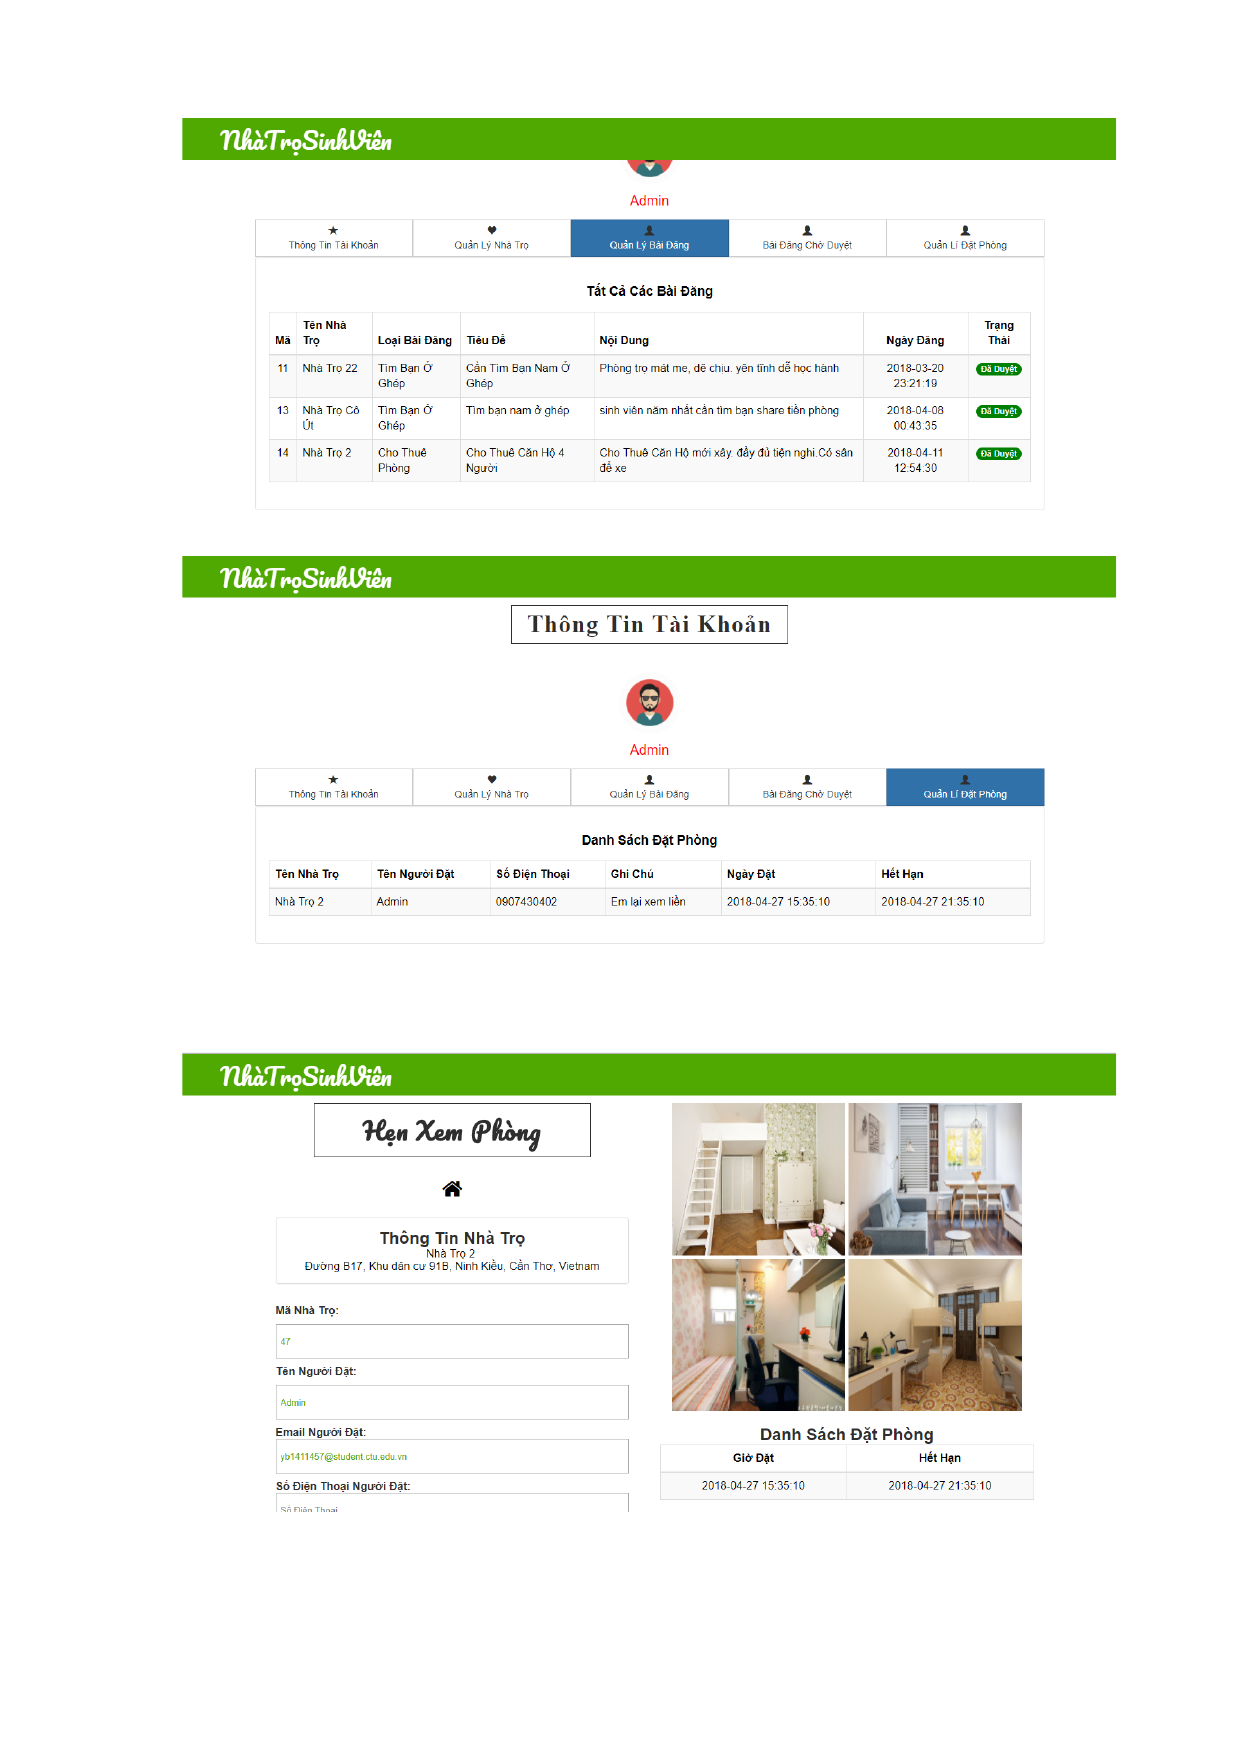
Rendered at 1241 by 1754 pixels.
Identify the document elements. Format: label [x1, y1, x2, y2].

picture [182, 1052, 1117, 1512]
picture [182, 118, 1117, 538]
picture [182, 556, 1117, 984]
